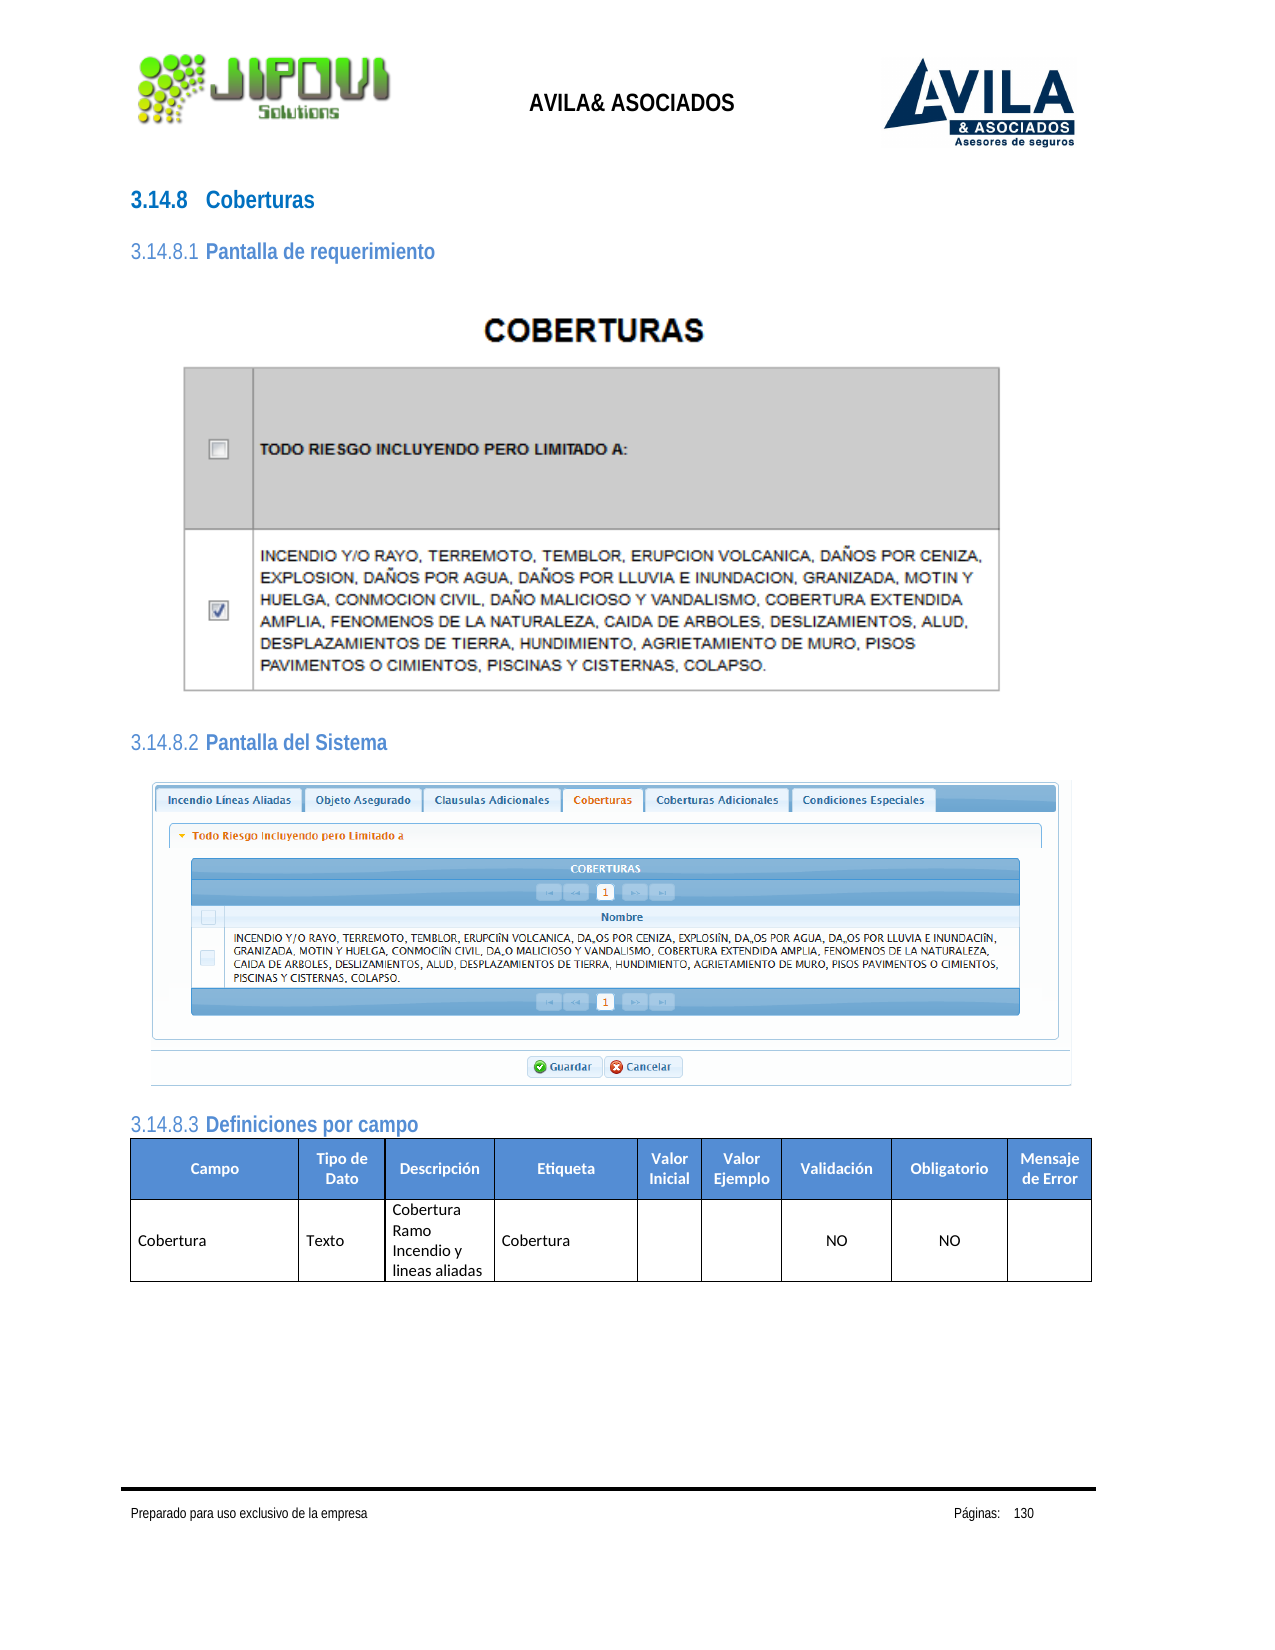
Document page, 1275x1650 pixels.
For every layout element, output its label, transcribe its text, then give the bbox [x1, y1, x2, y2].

picture [131, 47, 394, 128]
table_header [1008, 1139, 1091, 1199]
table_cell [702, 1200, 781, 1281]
picture [151, 780, 1072, 1087]
subtitle Coberturas [131, 184, 1092, 213]
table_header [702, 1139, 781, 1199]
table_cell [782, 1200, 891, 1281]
subtitle Definiciones por campo [131, 1111, 1092, 1138]
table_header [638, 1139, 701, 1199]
subtitle Pantalla del Sistema [131, 729, 1092, 755]
picture [881, 57, 1077, 148]
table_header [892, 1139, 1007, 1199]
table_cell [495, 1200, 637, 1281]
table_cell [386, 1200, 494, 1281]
picture [151, 289, 1072, 704]
subtitle Pantalla de requerimiento [131, 238, 1092, 264]
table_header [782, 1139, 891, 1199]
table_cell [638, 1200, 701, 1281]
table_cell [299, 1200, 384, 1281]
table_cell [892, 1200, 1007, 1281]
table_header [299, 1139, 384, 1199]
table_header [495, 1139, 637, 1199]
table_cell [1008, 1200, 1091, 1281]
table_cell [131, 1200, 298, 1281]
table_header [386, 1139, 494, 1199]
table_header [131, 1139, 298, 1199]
